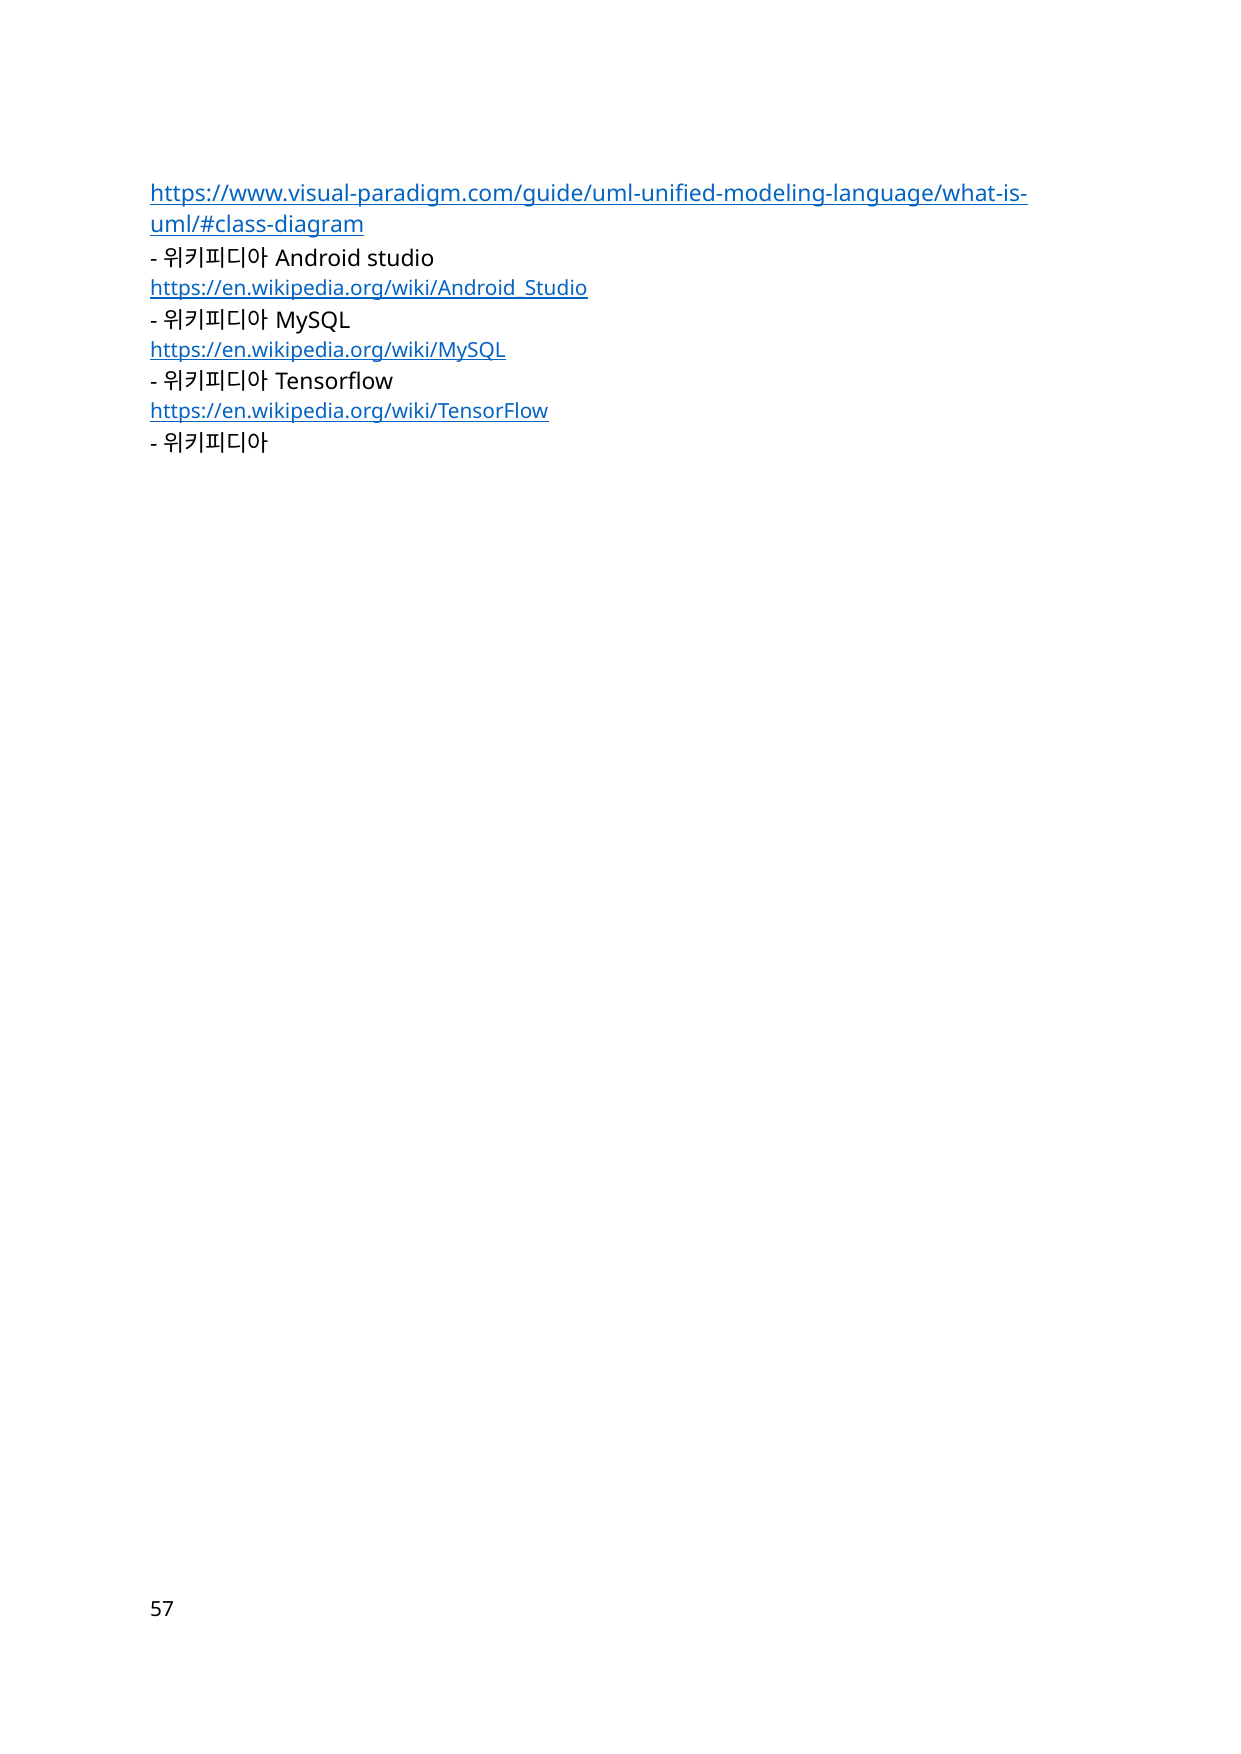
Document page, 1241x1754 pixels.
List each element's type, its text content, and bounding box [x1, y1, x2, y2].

text https://en.wikipedia.org/wiki/Android_Studio [150, 273, 1090, 301]
text https://en.wikipedia.org/wiki/TensorFlow [150, 397, 1090, 425]
text - 위키피디아 [150, 425, 1090, 458]
text - 위키피디아 MySQL [150, 301, 1090, 335]
text - 위키피디아 Android studio [150, 240, 1090, 273]
text https://www.visual-paradigm.com/guide/uml-unified-modeling-language/what-is-uml/#class-diagram [150, 177, 1090, 240]
text https://en.wikipedia.org/wiki/MySQL [150, 335, 1090, 363]
text - 위키피디아 Tensorflow [150, 363, 1090, 397]
